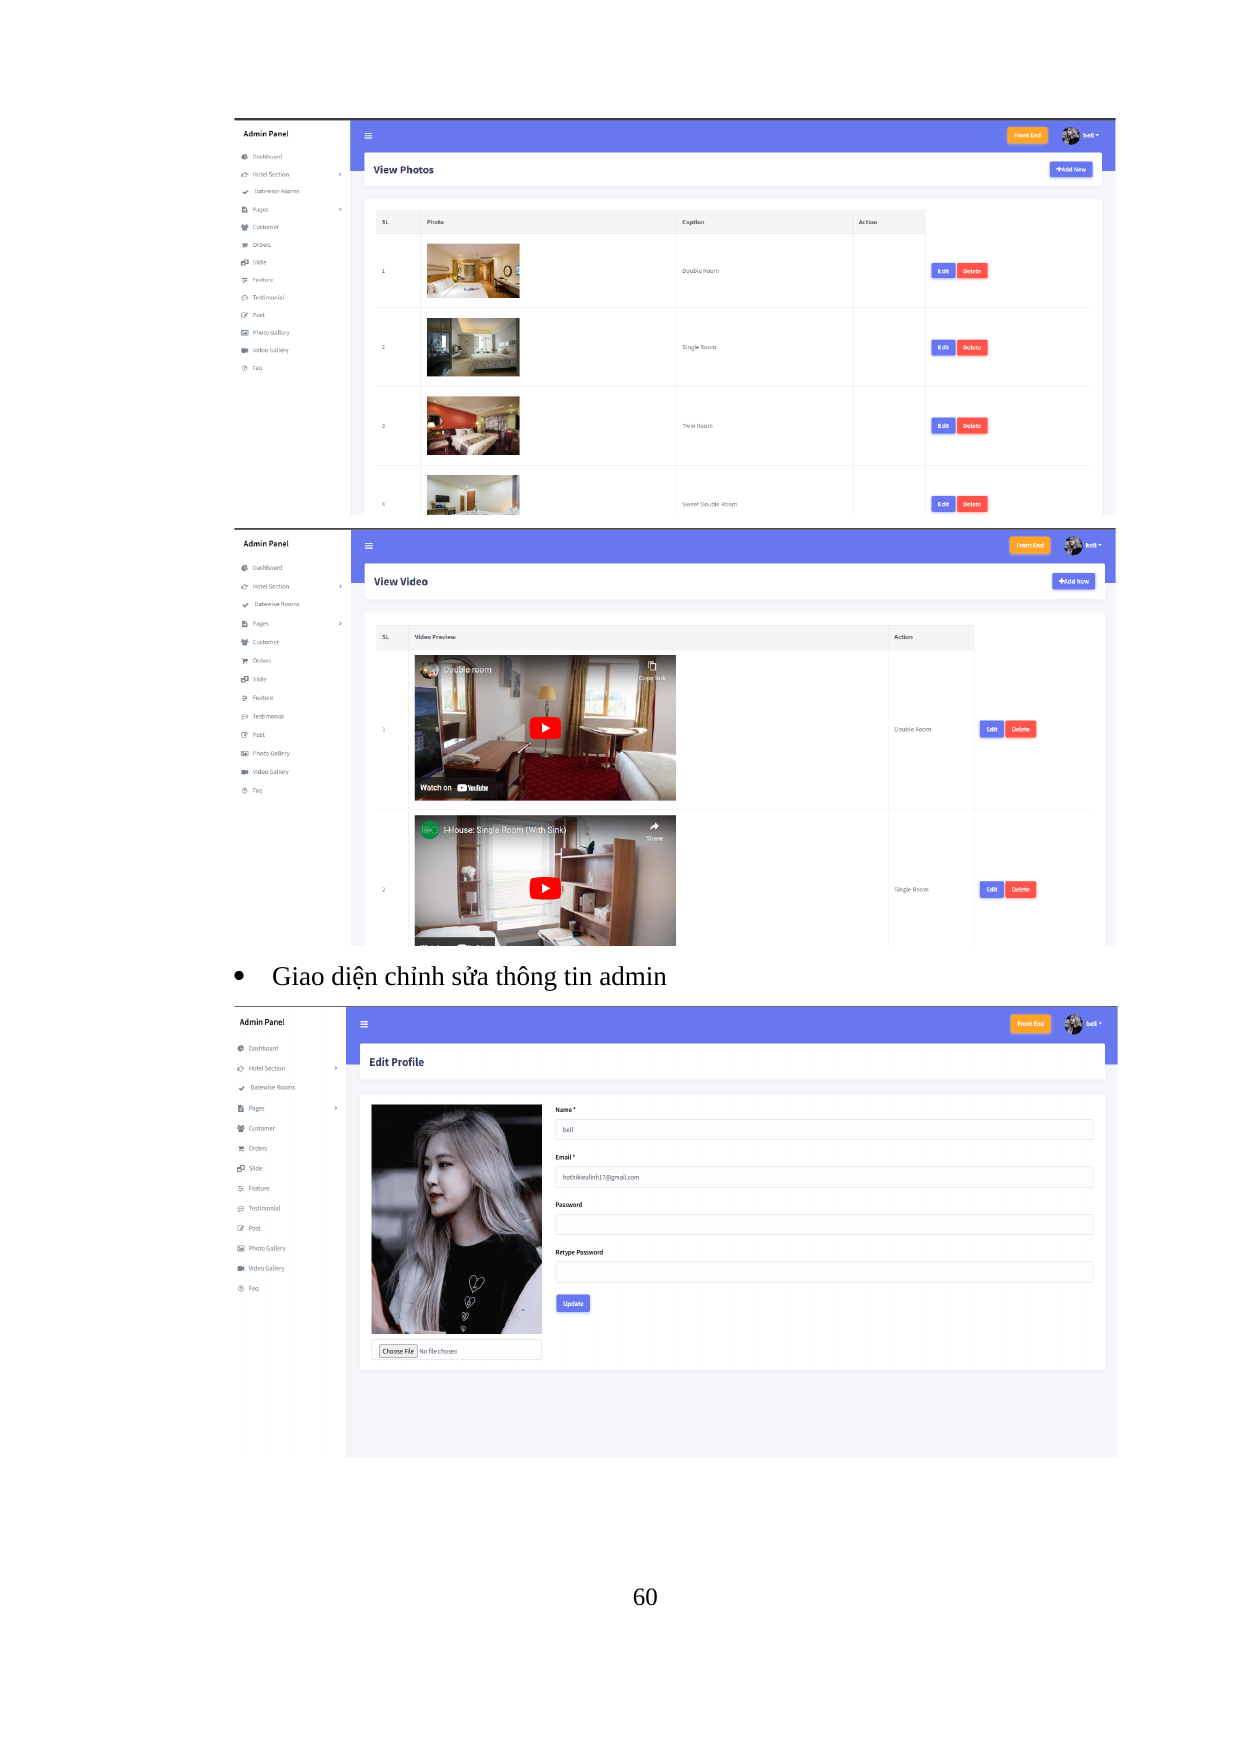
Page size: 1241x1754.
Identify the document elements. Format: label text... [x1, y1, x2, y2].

picture [234, 118, 1116, 515]
picture [234, 1006, 1118, 1457]
picture [234, 528, 1116, 946]
list Giao diện chỉnh sửa thông tin admin [234, 960, 1122, 991]
